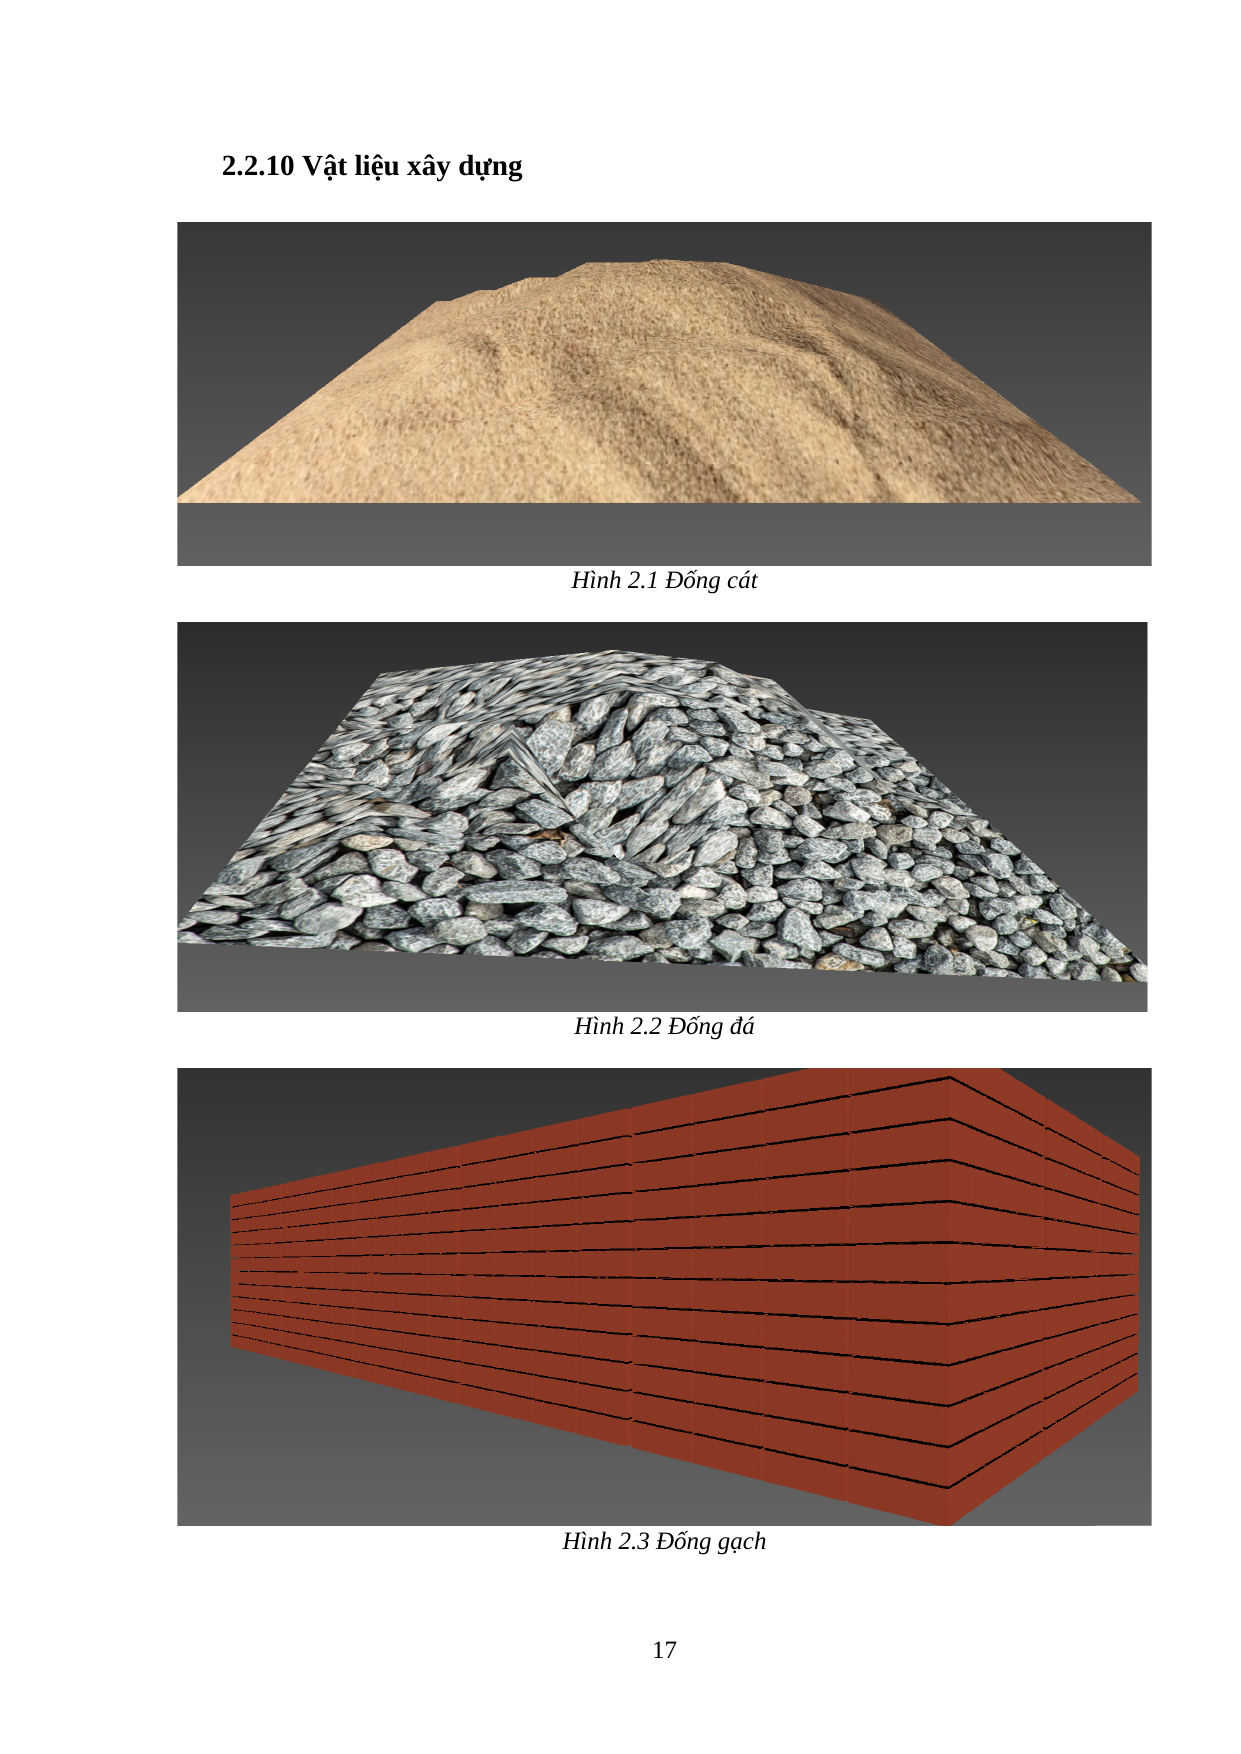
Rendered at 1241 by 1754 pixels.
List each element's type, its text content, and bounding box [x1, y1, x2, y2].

text Hình 2.2 Đống đá [177, 1012, 1152, 1040]
picture [177, 1068, 1152, 1526]
subtitle 2.2.10 Vật liệu xây dựng [222, 148, 1152, 181]
text Hình 2.1 Đống cát [177, 566, 1152, 594]
picture [177, 222, 1152, 566]
text Hình 2.3 Đống gạch [177, 1526, 1152, 1555]
picture [177, 622, 1152, 1012]
